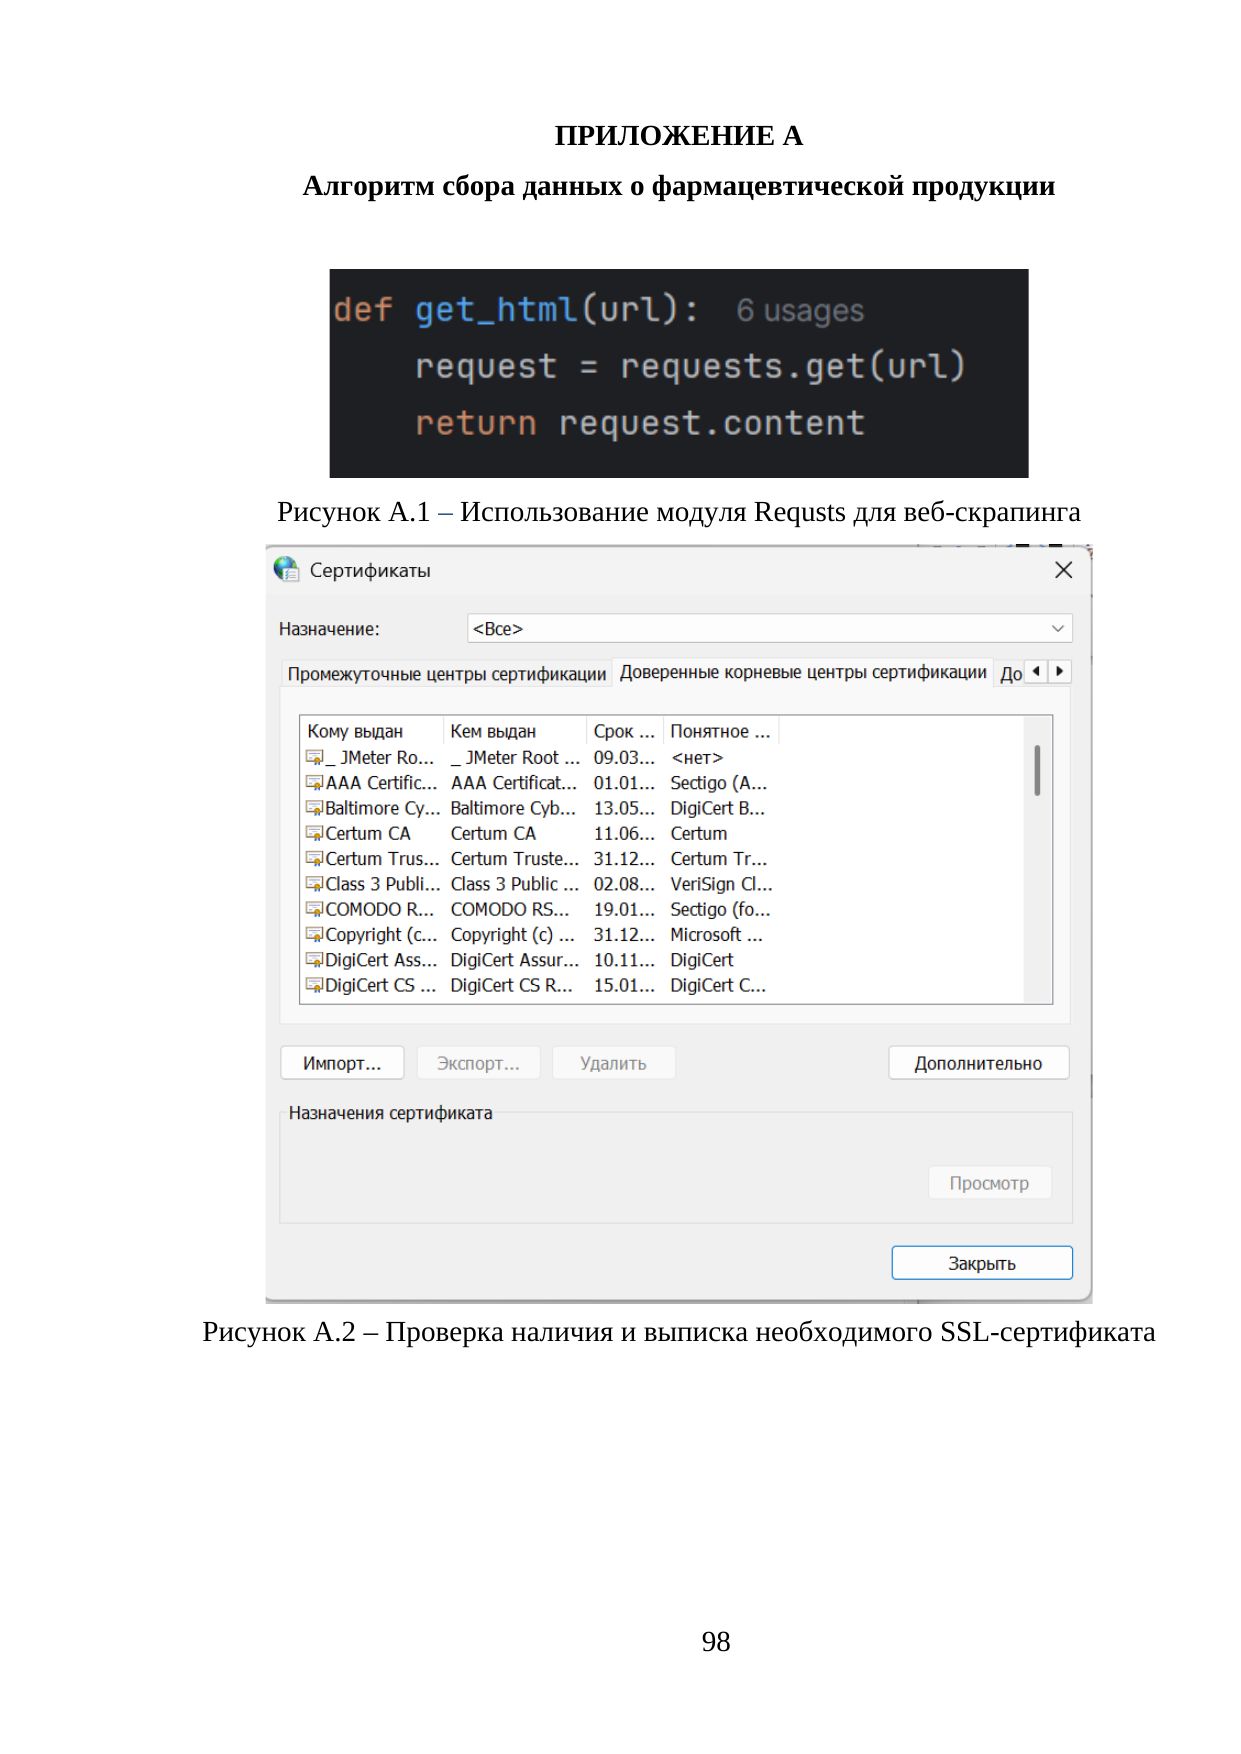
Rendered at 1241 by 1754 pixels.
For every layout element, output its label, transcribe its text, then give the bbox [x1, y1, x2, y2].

text Рисунок А.1 – Использование модуля Requsts для веб-скрапинга [177, 494, 1181, 528]
subtitle ПРИЛОЖЕНИЕ А Алгоритм сбора данных о фармацевтической продукции [177, 118, 1181, 202]
picture [329, 269, 1029, 478]
picture [265, 544, 1093, 1304]
text Рисунок А.2 – Проверка наличия и выписка необходимого SSL-сертификата [177, 1314, 1181, 1348]
